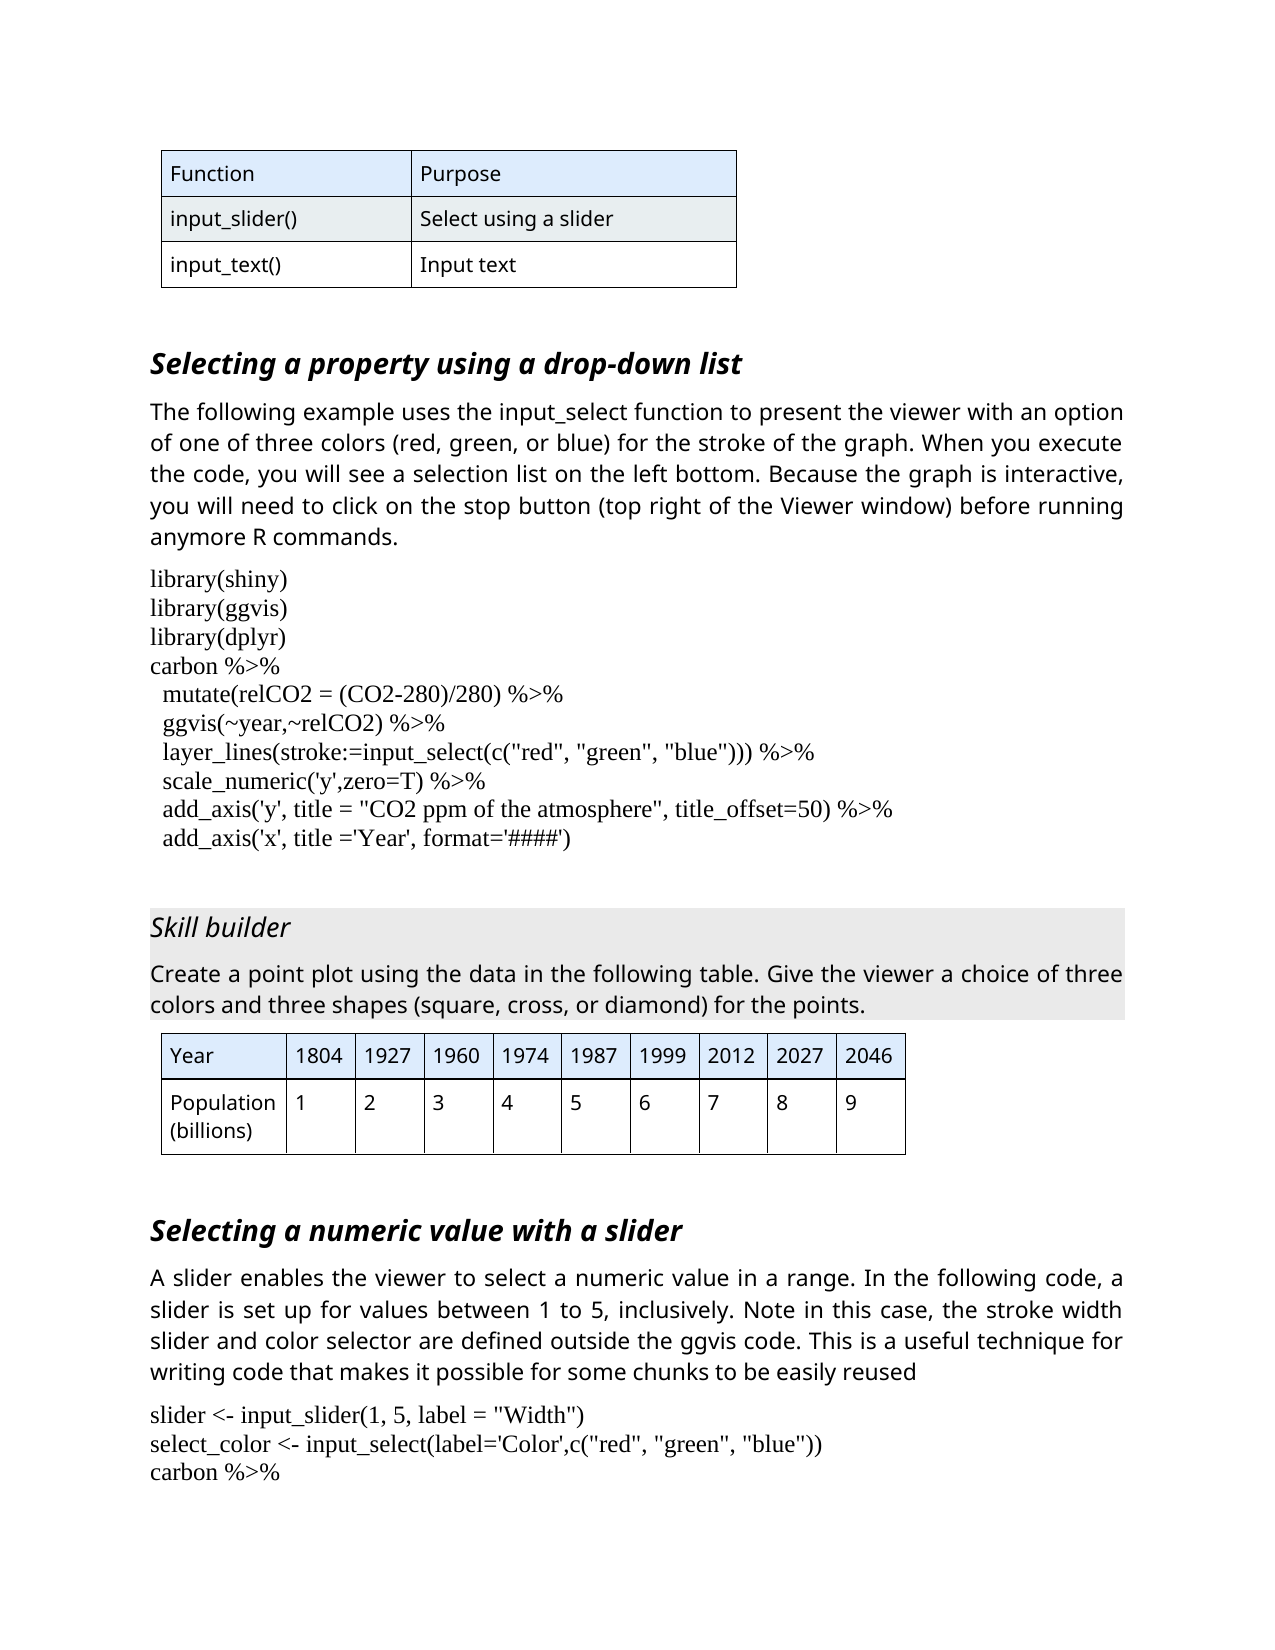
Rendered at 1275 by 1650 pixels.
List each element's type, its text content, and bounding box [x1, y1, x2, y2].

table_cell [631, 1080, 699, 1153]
text ggvis(~year,~relCO2) %>% [150, 708, 1125, 737]
text Create a point plot using the data in the following table. Give the viewer a choice of three colors and three shapes (square, cross, or diamond) for the points. [150, 958, 1125, 1020]
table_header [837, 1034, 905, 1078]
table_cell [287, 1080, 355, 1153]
text mutate(relCO2 = (CO2-280)/280) %>% [150, 679, 1125, 708]
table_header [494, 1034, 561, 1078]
text A slider enables the viewer to select a numeric value in a range. In the following code, a slider is set up for values between 1 to 5, inclusively. Note in this case, the stroke width slider and color selector are defined outside the ggvis code. This is a useful technique for writing code that makes it possible for some chunks to be easily reused [150, 1262, 1125, 1387]
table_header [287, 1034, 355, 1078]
text carbon %>% [150, 651, 1125, 679]
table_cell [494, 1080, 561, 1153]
text library(shiny) [150, 564, 1125, 593]
subtitle Selecting a property using a drop-down list [150, 344, 1125, 383]
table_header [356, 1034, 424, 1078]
text library(dplyr) [150, 622, 1125, 651]
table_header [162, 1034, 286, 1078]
text library(ggvis) [150, 593, 1125, 622]
text add_axis('y', title = "CO2 ppm of the atmosphere", title_offset=50) %>% [150, 794, 1125, 823]
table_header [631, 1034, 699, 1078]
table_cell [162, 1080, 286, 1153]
text layer_lines(stroke:=input_select(c("red", "green", "blue"))) %>% [150, 737, 1125, 766]
text add_axis('x', title ='Year', format='####') [150, 823, 1125, 852]
text carbon %>% [150, 1457, 1125, 1486]
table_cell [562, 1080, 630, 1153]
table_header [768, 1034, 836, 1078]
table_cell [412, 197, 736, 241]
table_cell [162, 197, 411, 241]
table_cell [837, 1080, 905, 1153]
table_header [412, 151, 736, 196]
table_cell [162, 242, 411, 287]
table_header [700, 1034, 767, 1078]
subtitle Selecting a numeric value with a slider [150, 1210, 1125, 1250]
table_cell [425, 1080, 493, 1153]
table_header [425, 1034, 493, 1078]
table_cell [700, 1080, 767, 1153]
text scale_numeric('y',zero=T) %>% [150, 766, 1125, 794]
text slider <- input_slider(1, 5, label = "Width") [150, 1400, 1125, 1429]
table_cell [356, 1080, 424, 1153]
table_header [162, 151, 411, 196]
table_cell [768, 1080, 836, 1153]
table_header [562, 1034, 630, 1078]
subtitle Skill builder [150, 908, 1125, 945]
text The following example uses the input_select function to present the viewer with an option of one of three colors (red, green, or blue) for the stroke of the graph. When you execute the code, you will see a selection list on the left bottom. Because the graph is interactive, you will need to click on the stop button (top right of the Viewer window) before running anymore R commands. [150, 396, 1125, 552]
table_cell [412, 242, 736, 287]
text select_color <- input_select(label='Color',c("red", "green", "blue")) [150, 1429, 1125, 1457]
